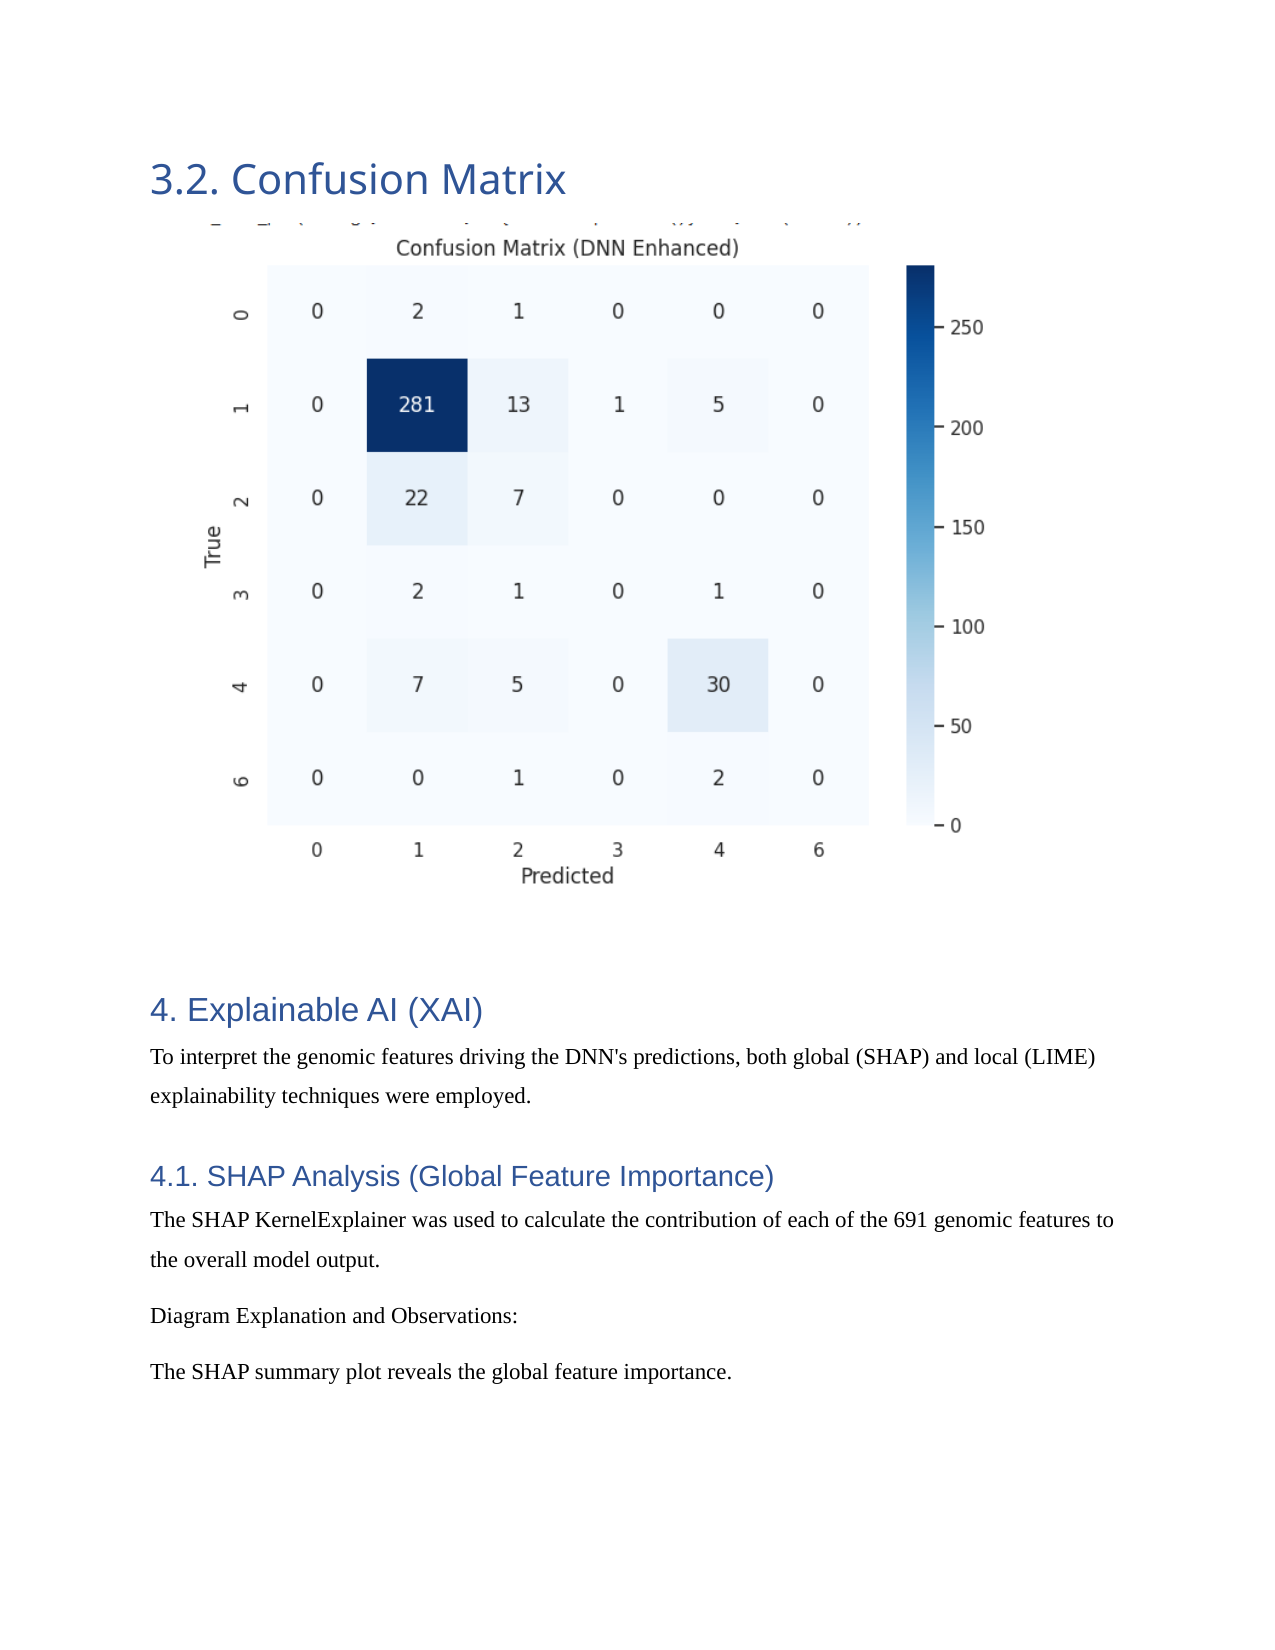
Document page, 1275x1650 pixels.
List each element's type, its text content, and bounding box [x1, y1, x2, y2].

subtitle 3.2. Confusion Matrix [150, 150, 1125, 207]
picture [150, 223, 1125, 886]
subtitle 4.1. SHAP Analysis (Global Feature Importance) [150, 1159, 1125, 1193]
text To interpret the genomic features driving the DNN's predictions, both global (SHAP) and local (LIME) explainability techniques were employed. [150, 1043, 1125, 1109]
text The SHAP summary plot reveals the global feature importance. [150, 1358, 1125, 1384]
subtitle 4. Explainable AI (XAI) [150, 990, 1125, 1029]
text The SHAP KernelExplainer was used to calculate the contribution of each of the 691 genomic features to the overall model output. [150, 1206, 1125, 1272]
text Diagram Explanation and Observations: [150, 1302, 1125, 1328]
